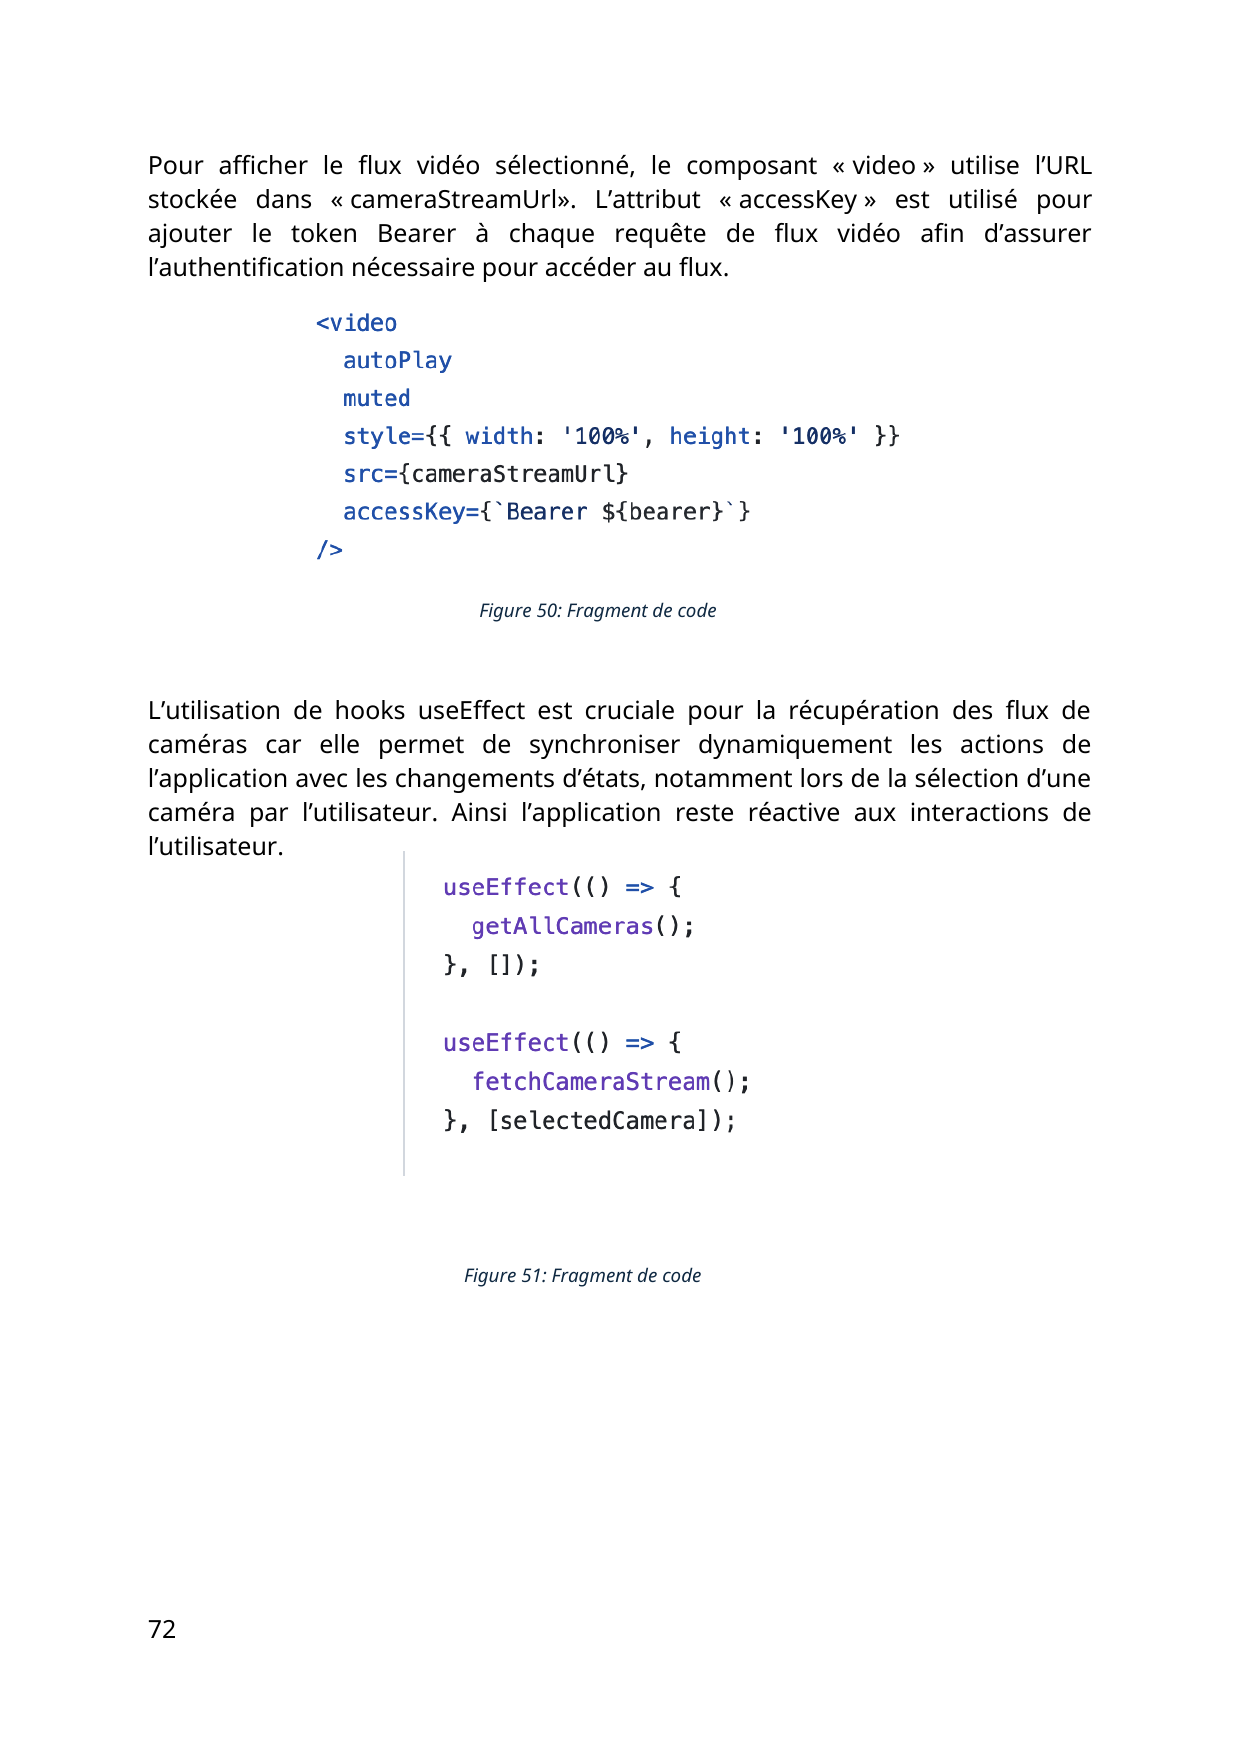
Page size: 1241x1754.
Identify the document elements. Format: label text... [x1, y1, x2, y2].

text Pour afficher le flux vidéo sélectionné, le composant « video » utilise l’URL stockée dans « cameraStreamUrl». L’attribut « accessKey » est utilisé pour ajouter le token Bearer à chaque requête de flux vidéo afin d’assurer l’authentification nécessaire pour accéder au flux. [148, 148, 1093, 284]
picture [289, 300, 908, 570]
text L’utilisation de hooks useEffect est cruciale pour la récupération des flux de caméras car elle permet de synchroniser dynamiquement les actions de l’application avec les changements d’états, notamment lors de la sélection d’une caméra par l’utilisateur. Ainsi l’application reste réactive aux interactions de l’utilisateur. [148, 693, 1093, 863]
picture [401, 851, 767, 1176]
